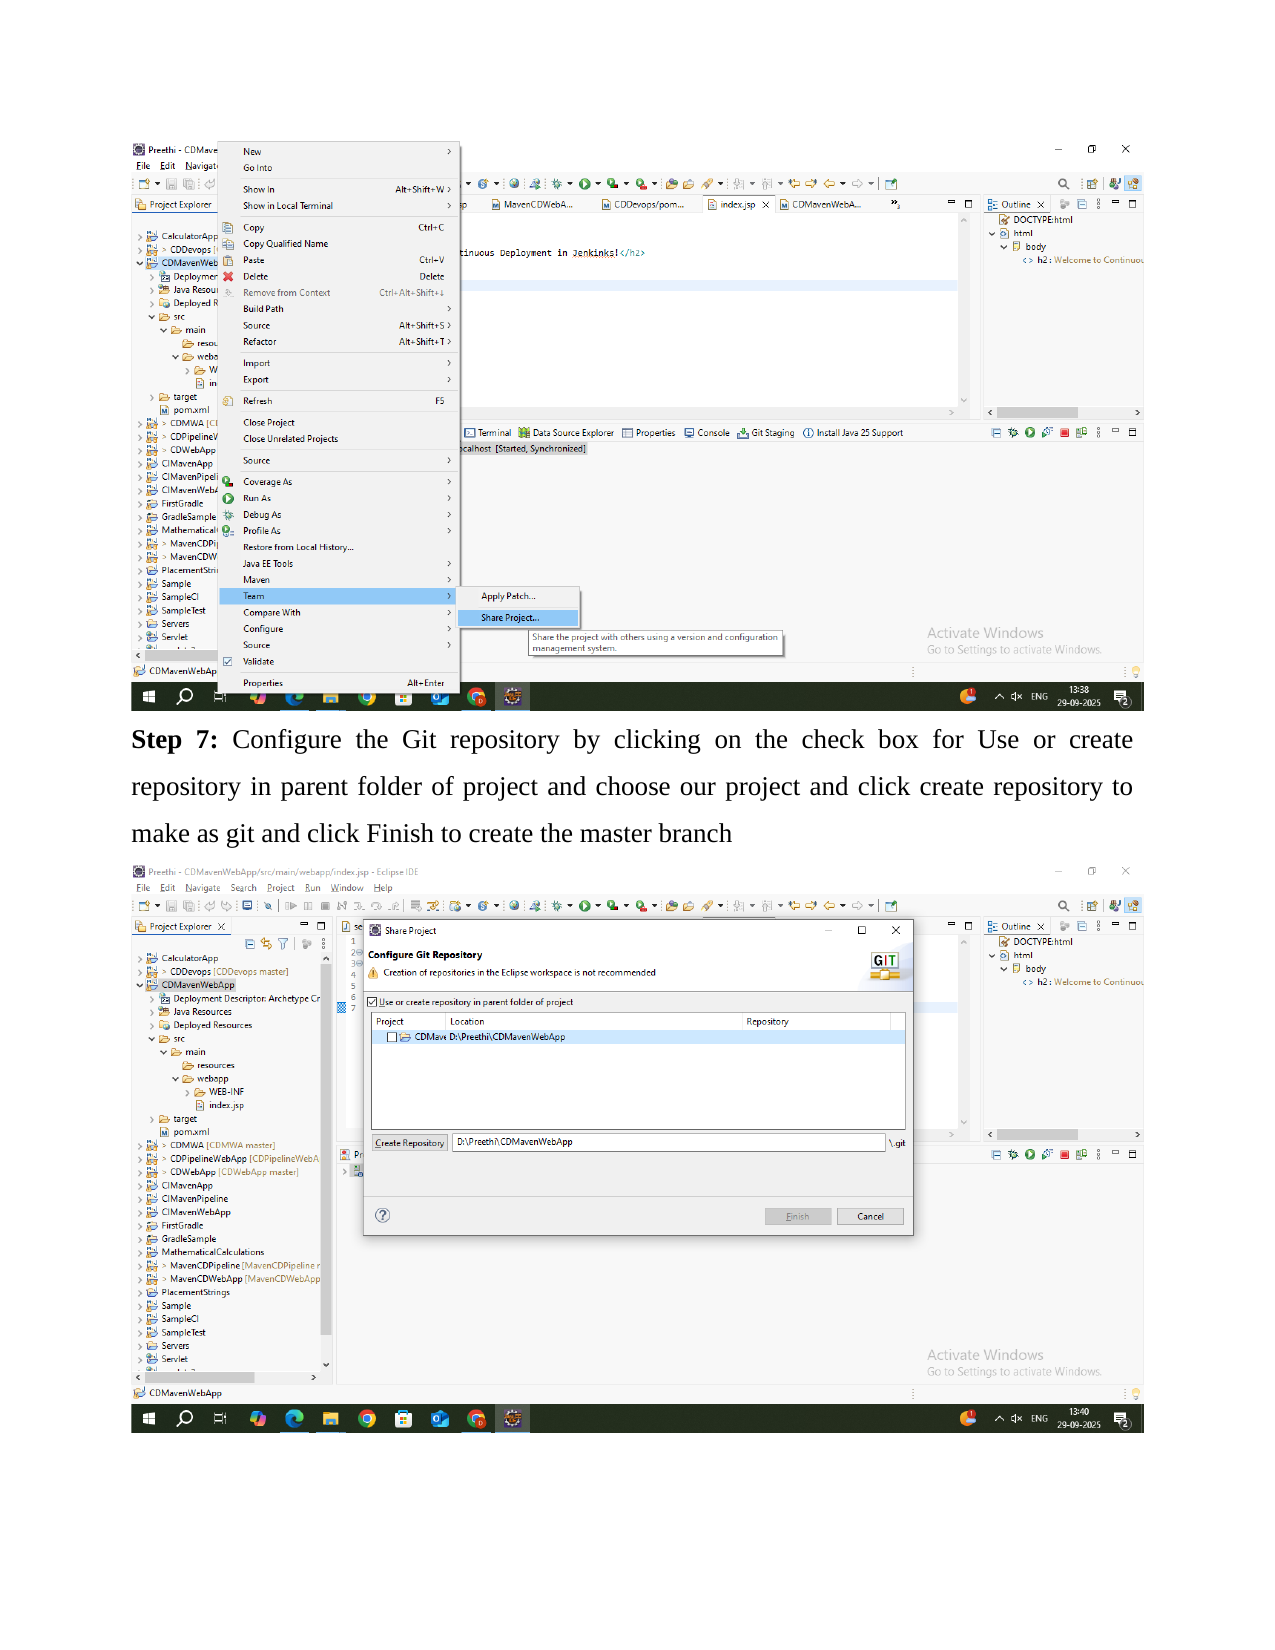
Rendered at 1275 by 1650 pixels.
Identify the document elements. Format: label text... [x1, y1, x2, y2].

picture [131, 863, 1144, 1433]
picture [131, 141, 1144, 711]
text Step 7: Configure the Git repository by clicking on the check box for Use or create repository in parent folder of project and choose our project and click create repository to make as git and click Finish to create the master branch [131, 723, 1134, 848]
